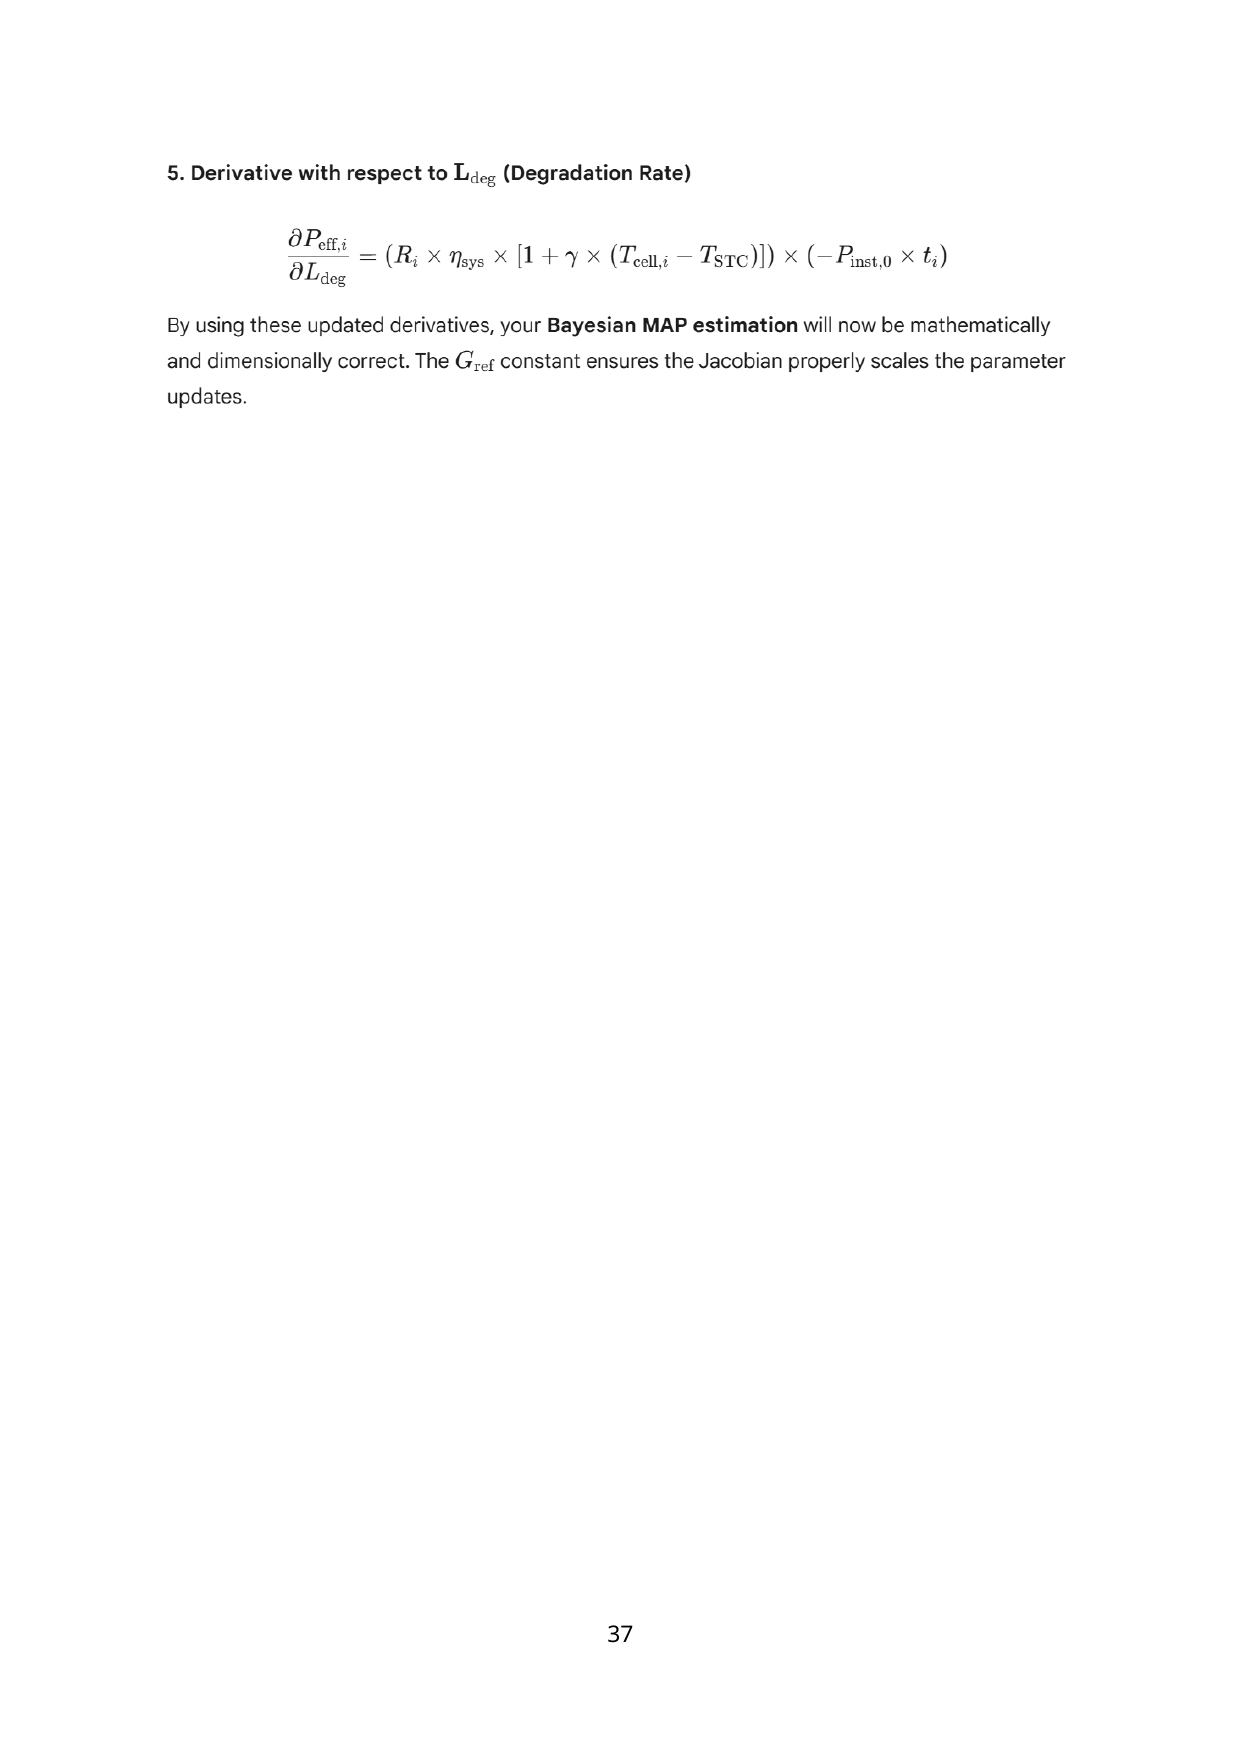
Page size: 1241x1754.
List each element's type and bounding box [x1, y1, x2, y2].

picture [150, 150, 1091, 415]
